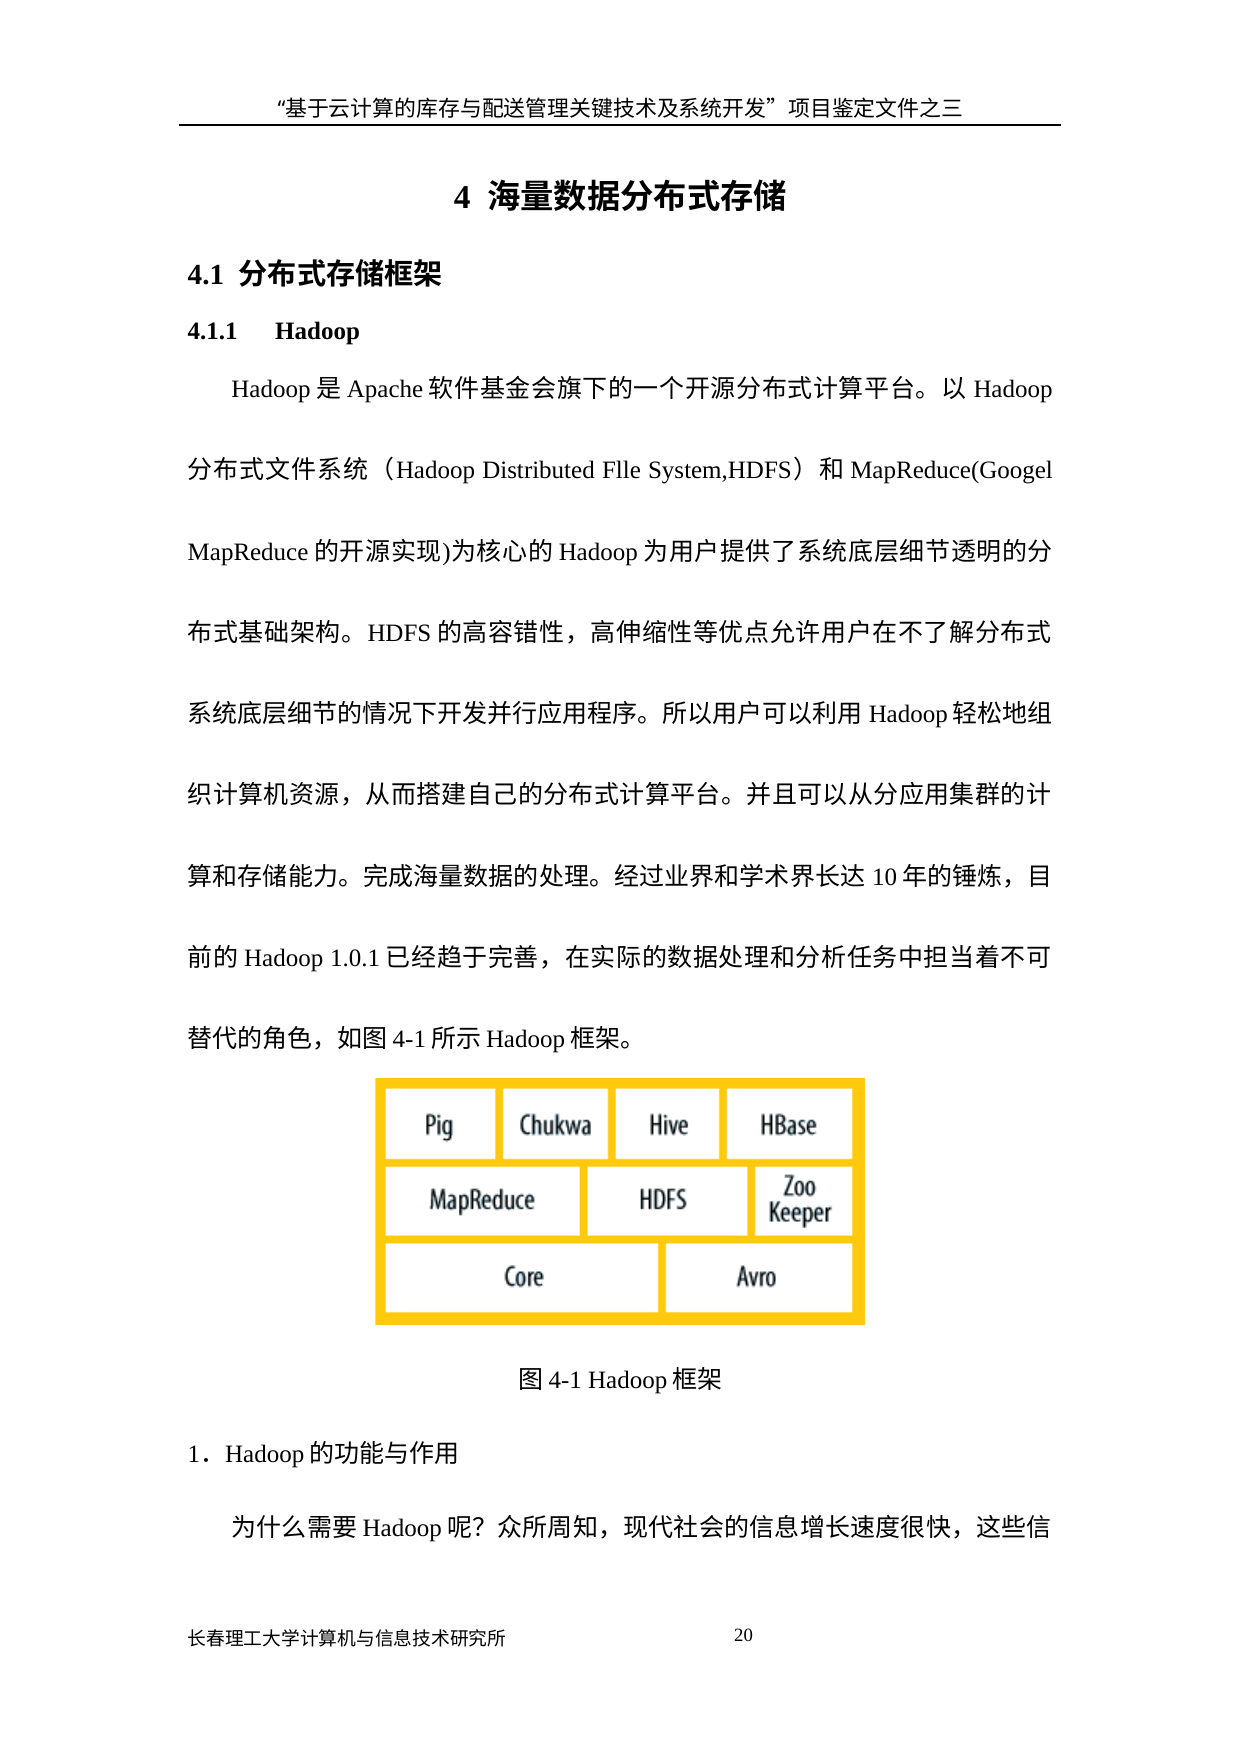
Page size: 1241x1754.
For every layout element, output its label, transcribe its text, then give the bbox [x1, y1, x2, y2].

subtitle 4.1 分布式存储框架 [187, 239, 1053, 304]
picture [375, 1078, 865, 1325]
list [187, 1493, 1053, 1558]
subtitle 4.1.1 Hadoop [187, 314, 1053, 347]
text 图4-1 Hadoop框架 [187, 1345, 1053, 1410]
text 图3-2 实时地图监控4 海量数据分布式存储 [187, 162, 1053, 227]
list 1．Hadoop的功能与作用 [187, 1419, 1053, 1484]
list Hadoop是Apache软件基金会旗下的一个开源分布式计算平台。以Hadoop分布式文件系统（Hadoop Distributed Flle System,HDFS）和MapReduce(Googel MapReduce的开源实现)为核心的Hadoop为用户提供了系统底层细节透明的分布式基础架构。HDFS的高容错性，高伸缩性等优点允许用户在不了解分布式系统底层细节的情况下开发并行应用程序。所以用户可以利用Hadoop轻松地组织计算机资源，从而搭建自己的分布式计算平台。并且可以从分应用集群的计算和存储能力。完成海量数据的处理。经过业界和学术界长达10年的锤炼，目前的Hadoop 1.0.1已经趋于完善，在实际的数据处理和分析任务中担当着不可替代的角色，如图4-1所示Hadoop框架。 [187, 354, 1053, 1069]
